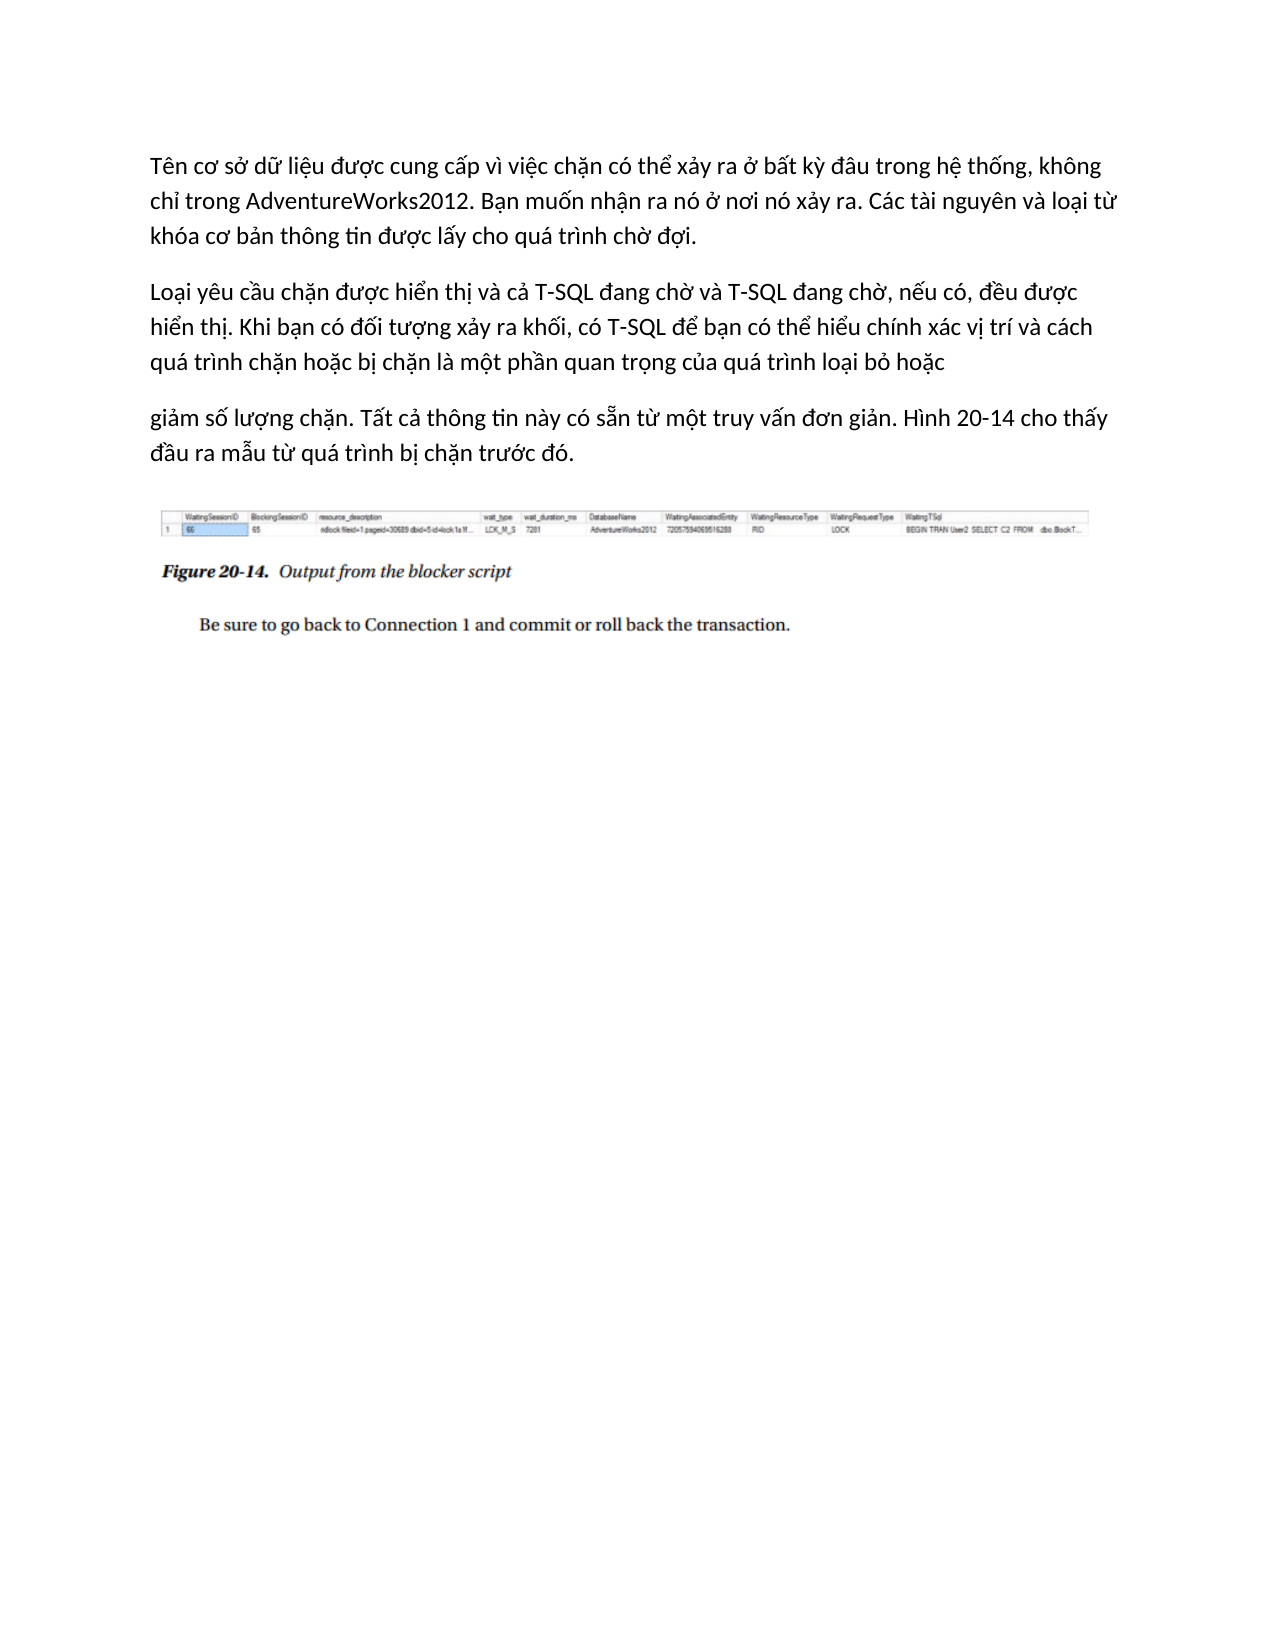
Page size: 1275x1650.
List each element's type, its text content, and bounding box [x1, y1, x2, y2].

text Loại yêu cầu chặn được hiển thị và cả T-SQL đang chờ và T-SQL đang chờ, nếu có, đều được hiển thị. Khi bạn có đối tượng xảy ra khối, có T-SQL để bạn có thể hiểu chính xác vị trí và cách quá trình chặn hoặc bị chặn là một phần quan trọng của quá trình loại bỏ hoặc [150, 276, 1125, 376]
picture [150, 492, 1125, 653]
text Tên cơ sở dữ liệu được cung cấp vì việc chặn có thể xảy ra ở bất kỳ đâu trong hệ thống, không chỉ trong AdventureWorks2012. Bạn muốn nhận ra nó ở nơi nó xảy ra. Các tài nguyên và loại từ khóa cơ bản thông tin được lấy cho quá trình chờ đợi. [150, 150, 1125, 251]
text giảm số lượng chặn. Tất cả thông tin này có sẵn từ một truy vấn đơn giản. Hình 20-14 cho thấy đầu ra mẫu từ quá trình bị chặn trước đó. [150, 402, 1125, 467]
